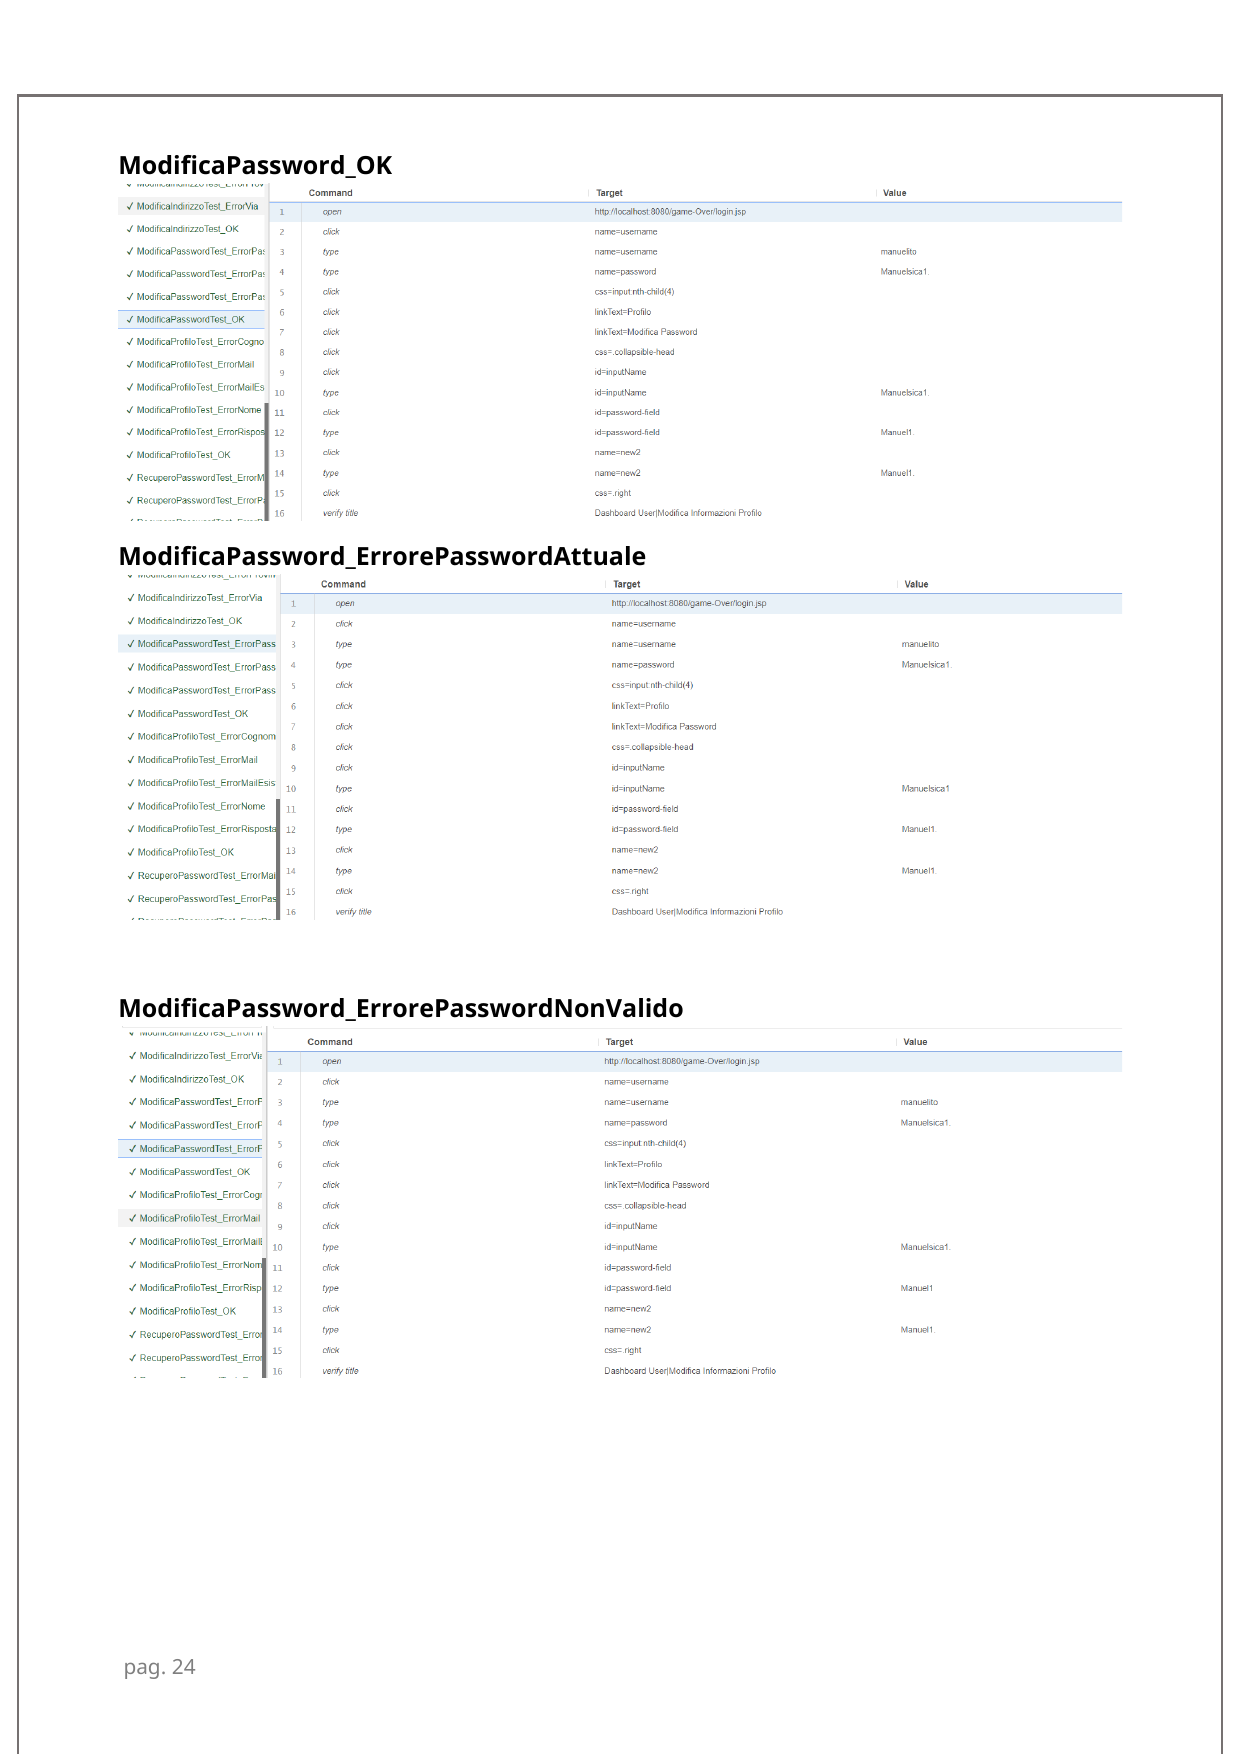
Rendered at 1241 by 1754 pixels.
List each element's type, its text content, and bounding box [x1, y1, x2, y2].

text ModificaPassword_ErrorePasswordAttuale [118, 538, 1122, 574]
picture [118, 183, 1123, 521]
text ModificaPassword_OK [118, 148, 1122, 183]
text ModificaPassword_ErrorePasswordNonValido [118, 990, 1122, 1026]
picture [118, 574, 1123, 920]
picture [118, 1026, 1123, 1378]
